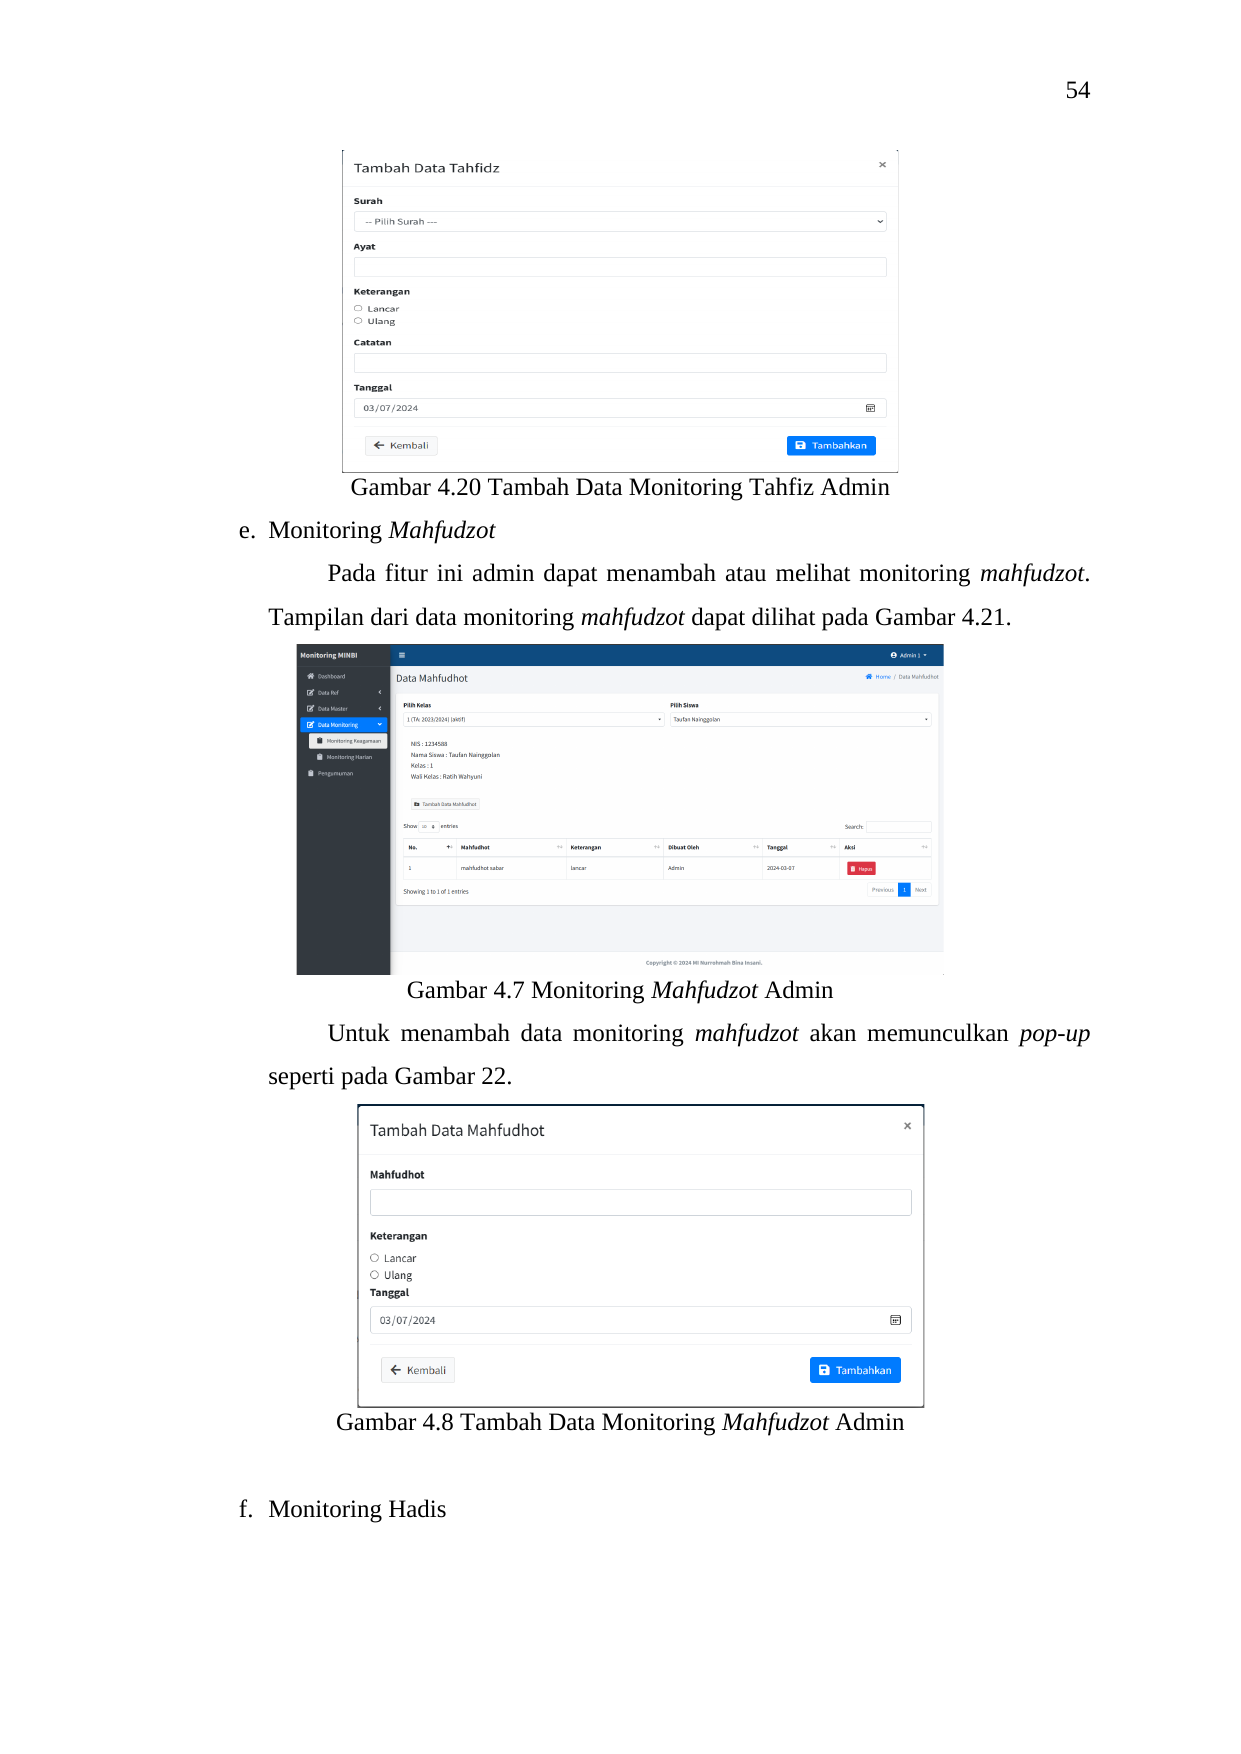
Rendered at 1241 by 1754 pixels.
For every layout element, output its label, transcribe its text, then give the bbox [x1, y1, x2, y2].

list Monitoring Mahfudzot [239, 515, 1090, 544]
picture [296, 644, 944, 975]
text Pada fitur ini admin dapat menambah atau melihat monitoring mahfudzot. Tampilan dari data monitoring mahfudzot dapat dilihat pada Gambar 4.21. [268, 558, 1090, 630]
text Gambar 4.20 Tambah Data Monitoring Tahfiz Admin [150, 472, 1090, 501]
text Untuk menambah data monitoring mahfudzot akan memunculkan pop-up seperti pada Gambar 22. [268, 1018, 1090, 1090]
list Monitoring Hadis [239, 1494, 1090, 1522]
picture [357, 1104, 925, 1408]
picture [342, 150, 899, 473]
